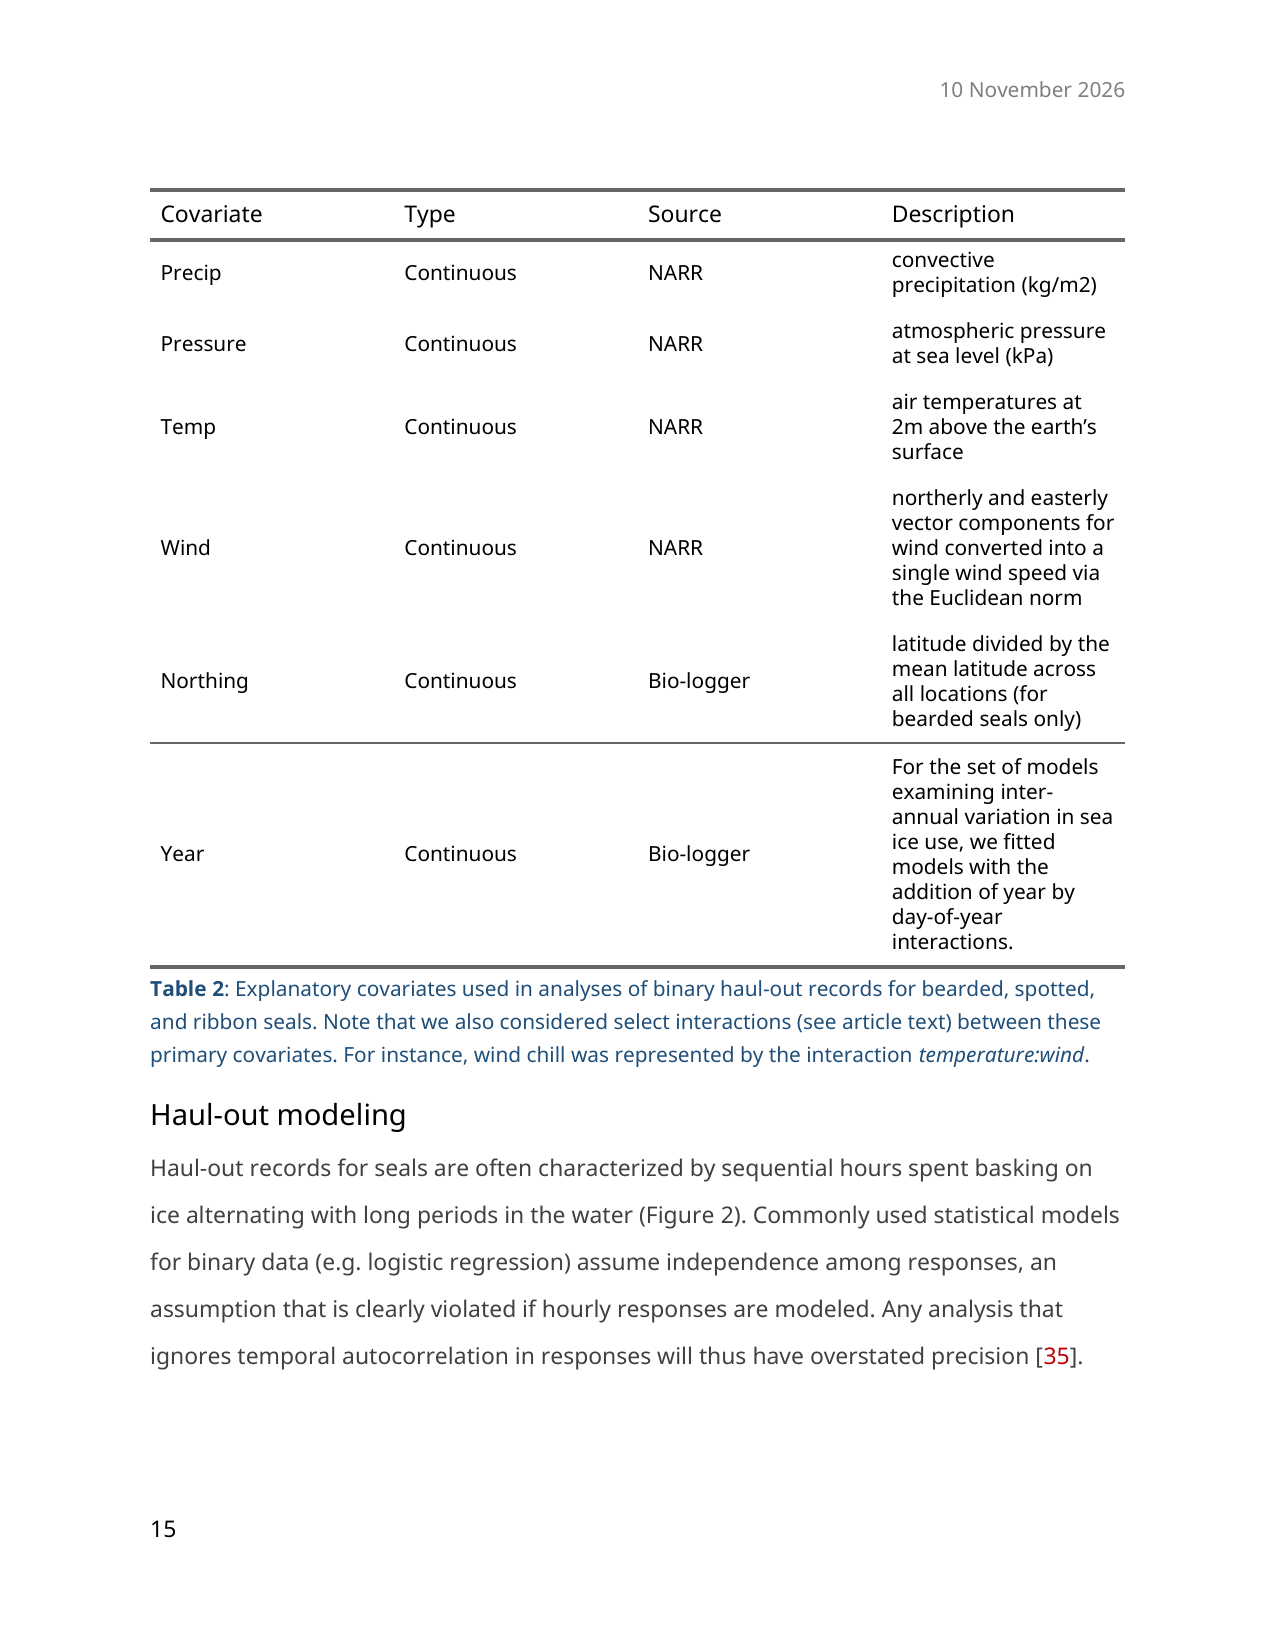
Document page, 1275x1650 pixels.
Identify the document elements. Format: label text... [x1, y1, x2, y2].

table_cell northerly and easterly vector components for wind converted into a single wind speed via the Euclidean norm [881, 475, 1125, 621]
table_cell NARR [638, 308, 881, 379]
table_header Description [881, 192, 1125, 237]
table_cell Continuous [394, 379, 637, 475]
table_header Covariate [150, 192, 394, 237]
table_cell Year [150, 744, 394, 964]
table_cell Bio-logger [638, 621, 881, 742]
subtitle Haul-out modeling [150, 1094, 1125, 1133]
table_cell Continuous [394, 308, 637, 379]
table_cell Precip [150, 242, 394, 308]
table_cell NARR [638, 379, 881, 475]
table_cell Temp [150, 379, 394, 475]
table_cell atmospheric pressure at sea level (kPa) [881, 308, 1125, 379]
table_cell NARR [638, 242, 881, 308]
table_cell convective precipitation (kg/m2) [881, 242, 1125, 308]
table_cell Pressure [150, 308, 394, 379]
table_cell Bio-logger [638, 744, 881, 964]
table_cell air temperatures at 2m above the earth’s surface [881, 379, 1125, 475]
table_cell latitude divided by the mean latitude across all locations (for bearded seals only) [881, 621, 1125, 742]
table_header Type [394, 192, 637, 237]
table_cell Wind [150, 475, 394, 621]
table_cell NARR [638, 475, 881, 621]
table_cell For the set of models examining inter-annual variation in sea ice use, we fitted models with the addition of year by day-of-year interactions. [881, 744, 1125, 964]
table_cell Continuous [394, 621, 637, 742]
table_cell Continuous [394, 744, 637, 964]
table_cell Continuous [394, 242, 637, 308]
text Haul-out records for seals are often characterized by sequential hours spent basking on ice alternating with long periods in the water (Figure ). Commonly used statistical models for binary data (e.g. logistic regression) assume independence among responses, an assumption that is clearly violated if hourly responses are modeled. Any analysis that ignores temporal autocorrelation in responses will thus have overstated precision [35]. [150, 1152, 1125, 1371]
table_cell Continuous [394, 475, 637, 621]
table_cell Northing [150, 621, 394, 742]
text Table : Explanatory covariates used in analyses of binary haul-out records for bearded, spotted, and ribbon seals. Note that we also considered select interactions (see article text) between these primary covariates. For instance, wind chill was represented by the interaction temperature:wind. [150, 969, 1125, 1069]
table_header Source [638, 192, 881, 237]
